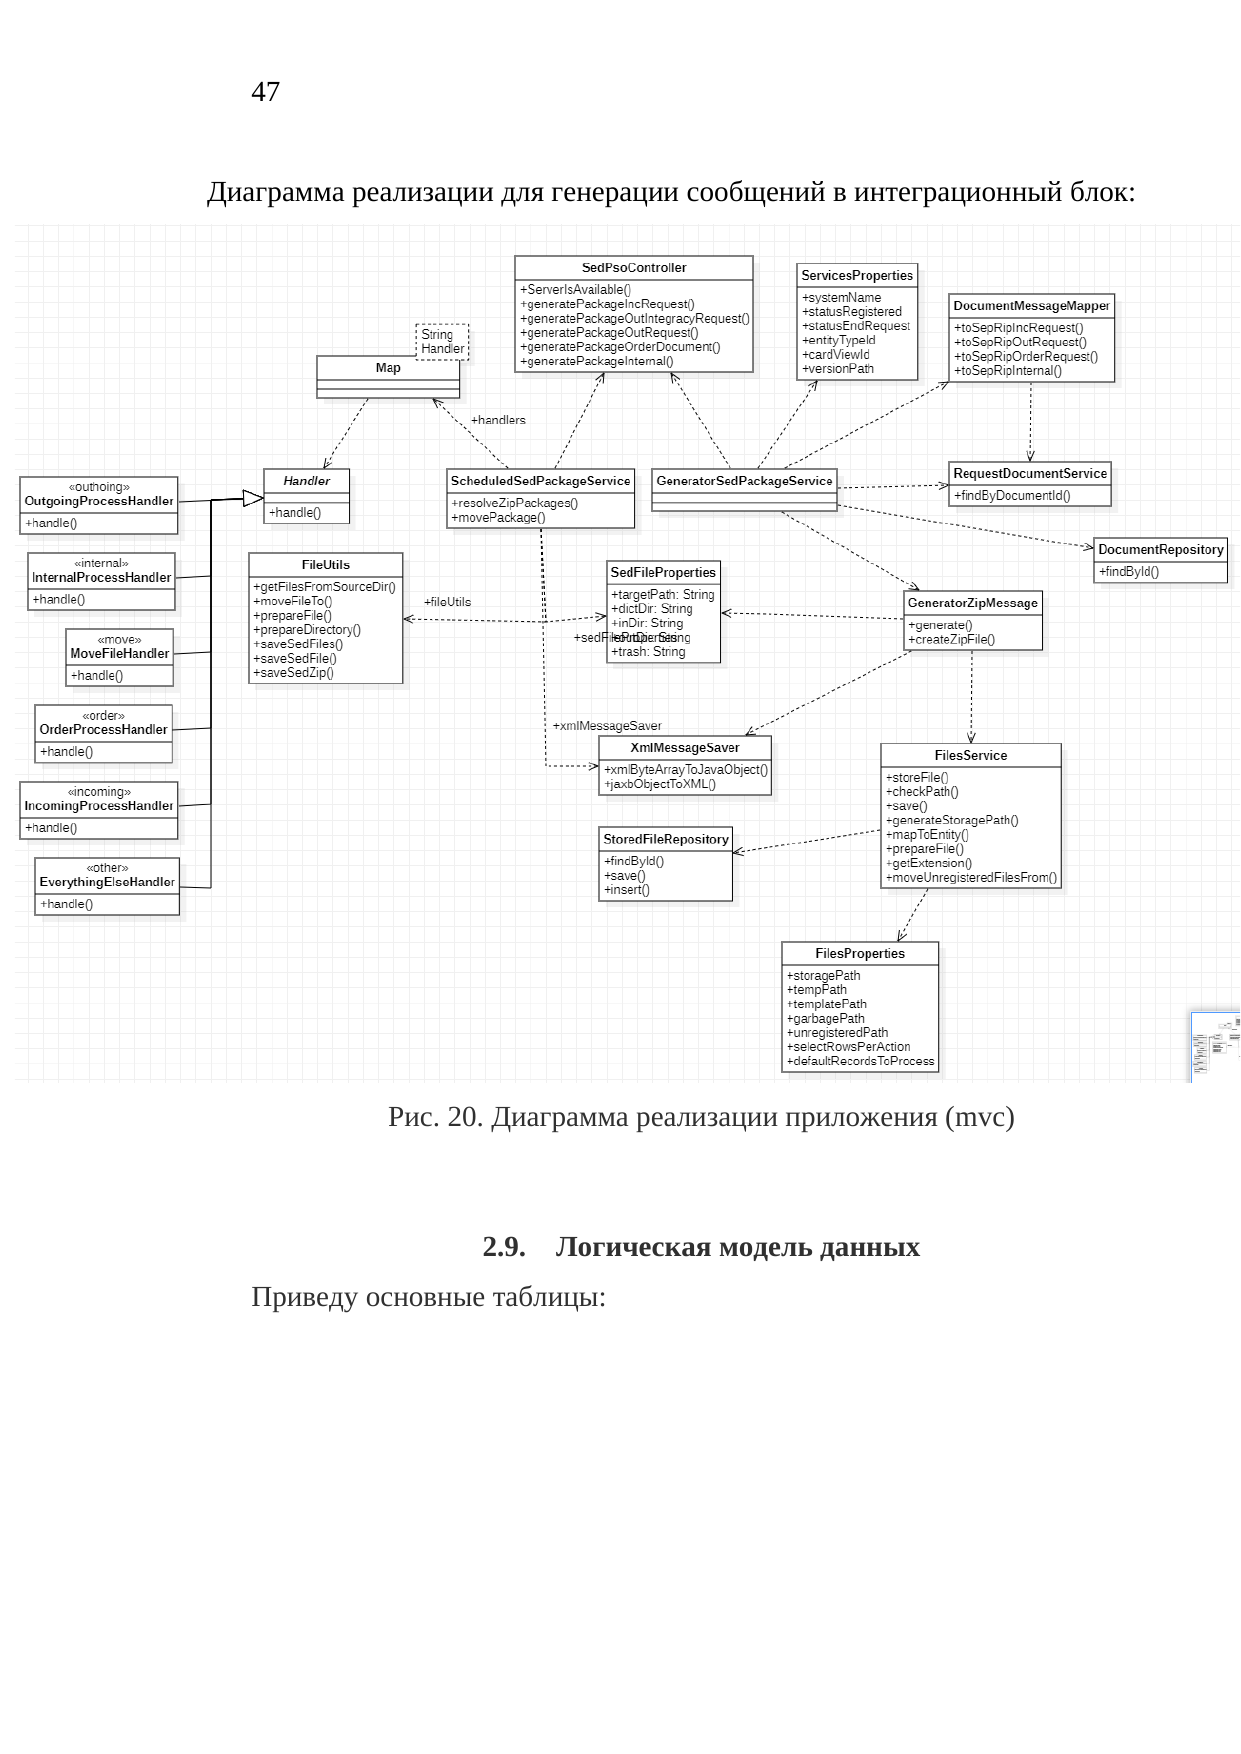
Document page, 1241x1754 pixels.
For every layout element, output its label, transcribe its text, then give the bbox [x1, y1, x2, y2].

picture [14, 224, 1241, 1083]
text Диаграмма реализации для генерации сообщений в интеграционный блок: [15, 174, 1152, 224]
list Логическая модель данных [177, 1229, 1152, 1262]
text Приведу основные таблицы: [177, 1279, 1152, 1313]
text Рис. 20. Диаграмма реализации приложения (mvc) [177, 1099, 1152, 1133]
